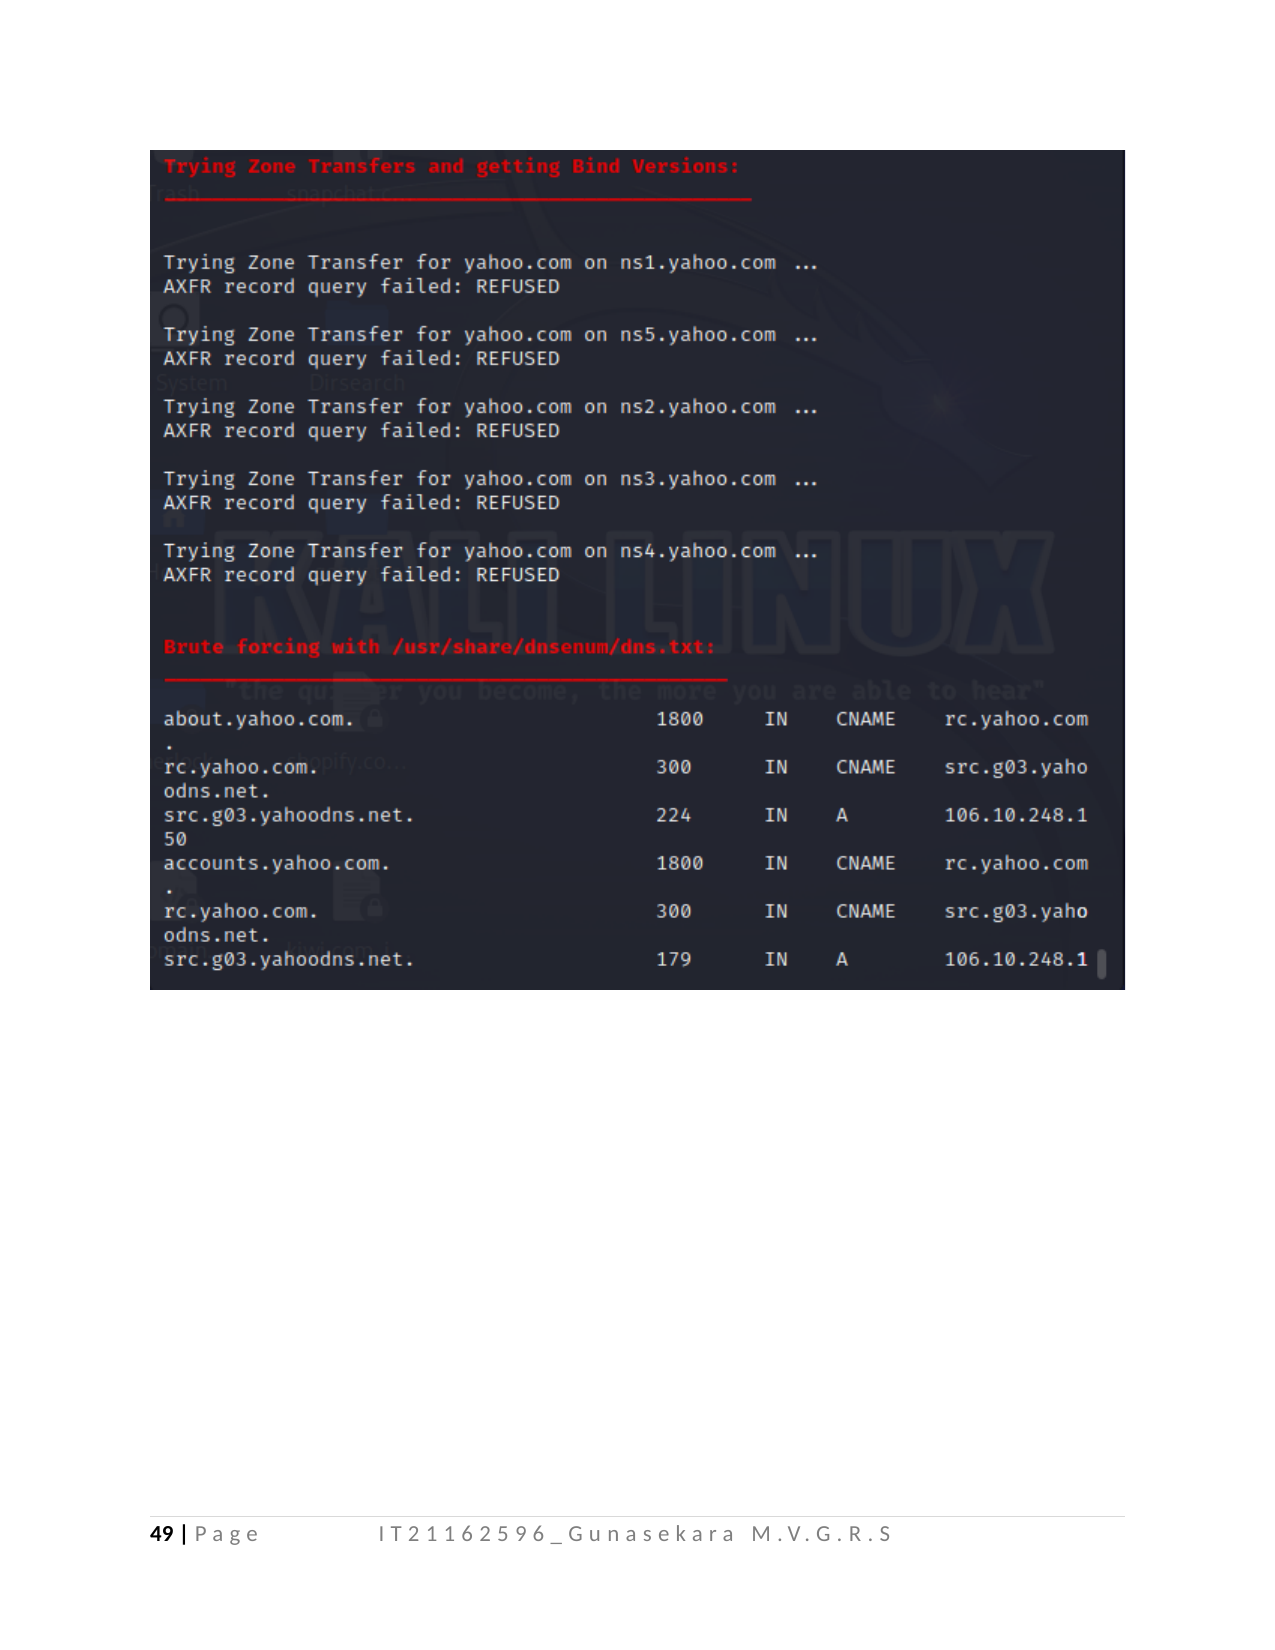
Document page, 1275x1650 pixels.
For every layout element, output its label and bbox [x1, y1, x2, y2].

picture [150, 150, 1125, 990]
